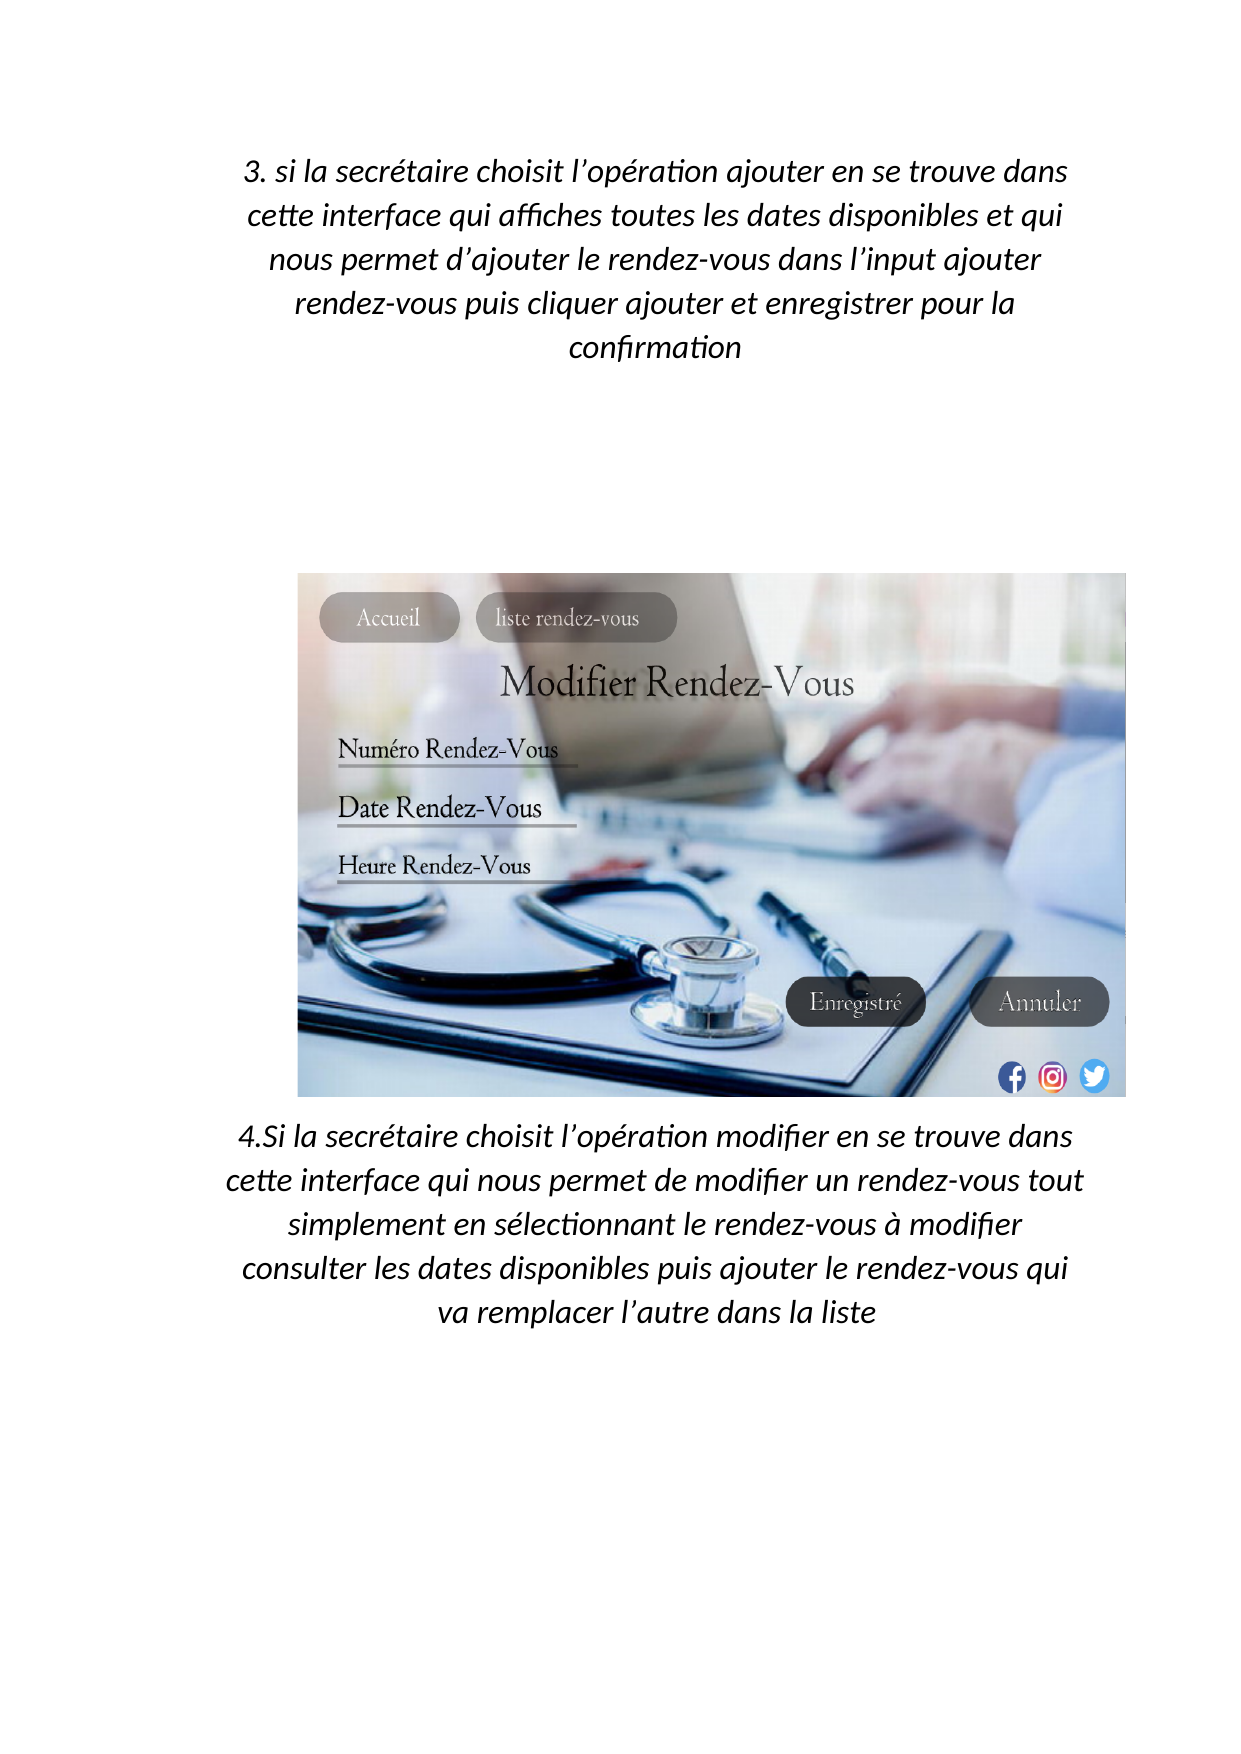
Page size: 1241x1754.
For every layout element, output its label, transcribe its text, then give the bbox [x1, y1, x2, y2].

picture [297, 573, 1126, 1097]
text 3. si la secrétaire choisit l’opération ajouter en se trouve dans cette interface qui affiches toutes les dates disponibles et qui nous permet d’ajouter le rendez-vous dans l’input ajouter rendez-vous puis cliquer ajouter et enregistrer pour la confirmation [224, 150, 1090, 367]
text 4.Si la secrétaire choisit l’opération modifier en se trouve dans cette interface qui nous permet de modifier un rendez-vous tout simplement en sélectionnant le rendez-vous à modifier consulter les dates disponibles puis ajouter le rendez-vous qui va remplacer l’autre dans la liste [224, 1115, 1090, 1332]
